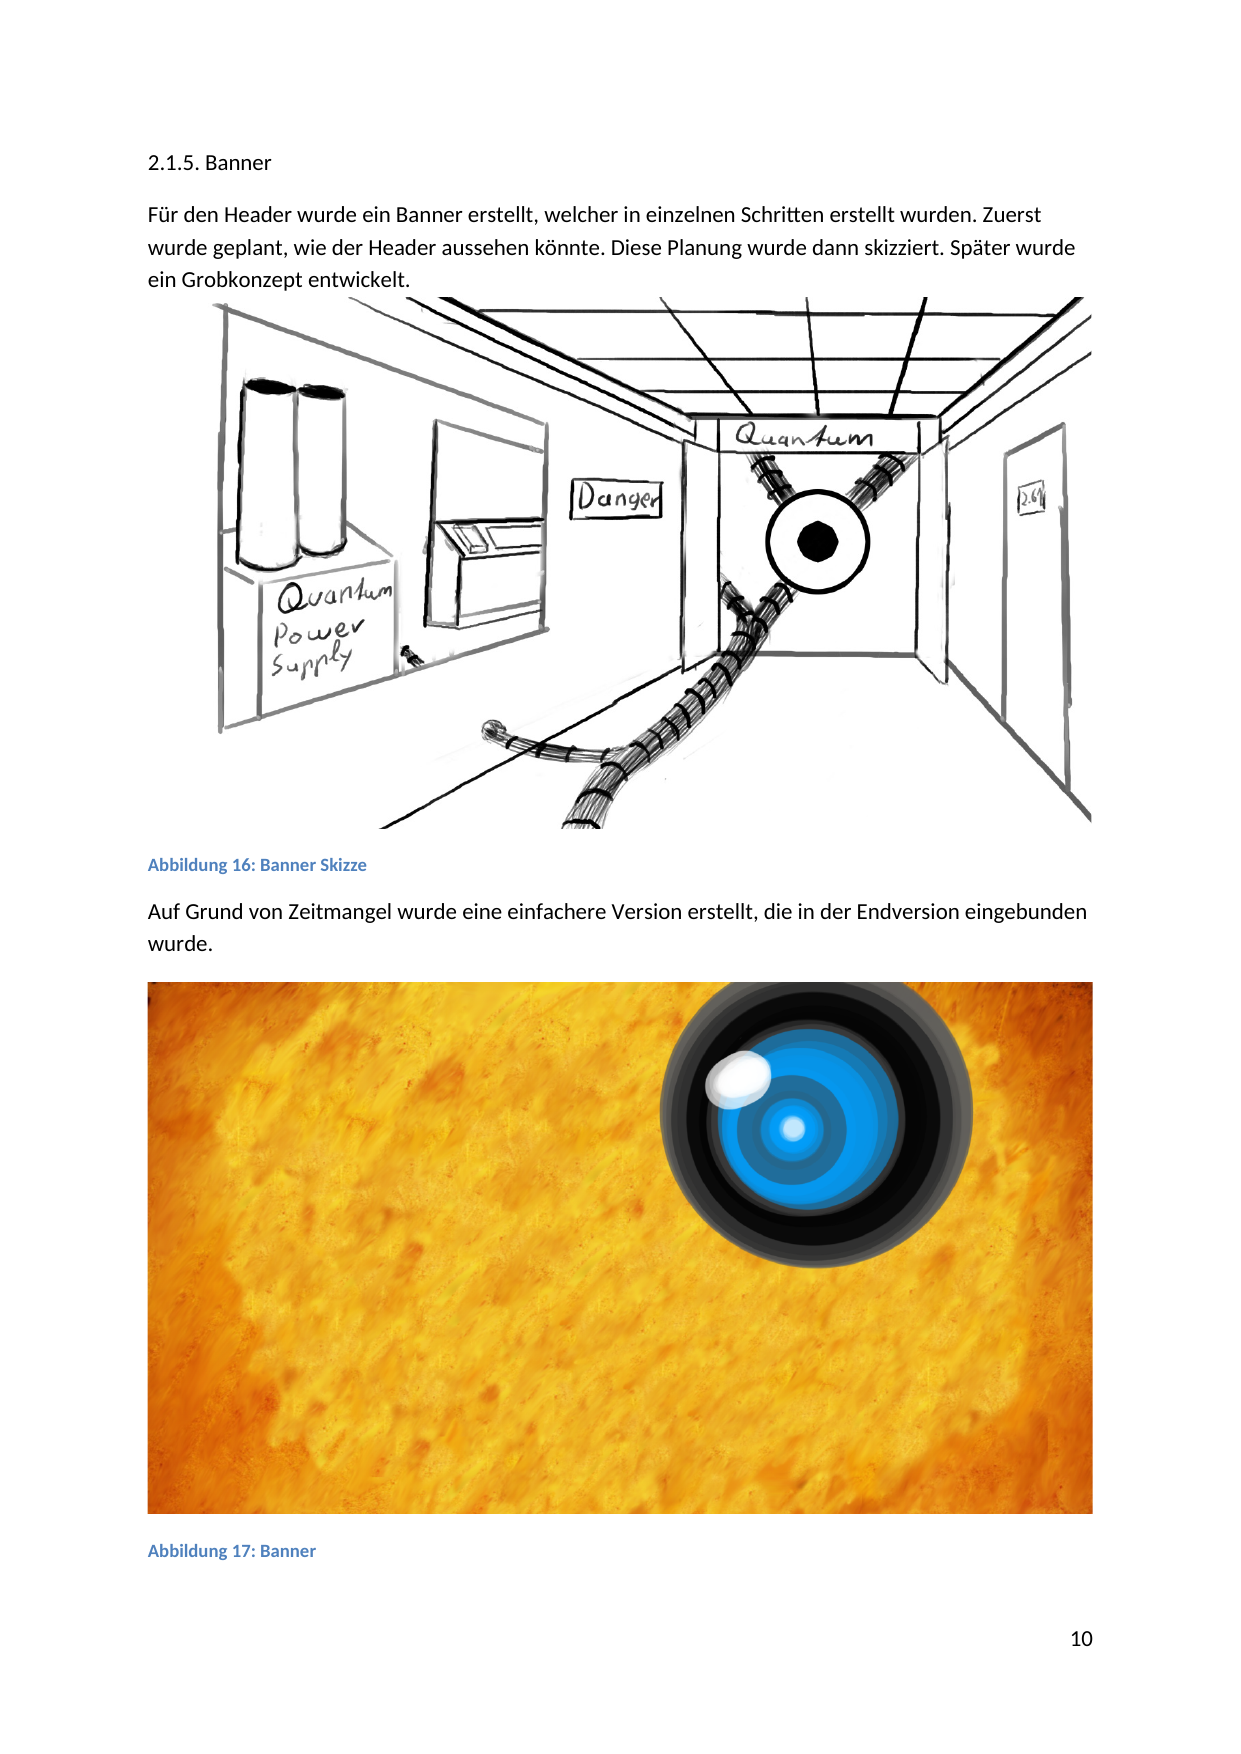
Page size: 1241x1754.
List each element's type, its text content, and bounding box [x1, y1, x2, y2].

text 2.1.5. Banner [148, 148, 1093, 176]
text Abbildung 17: Banner [148, 1539, 1093, 1562]
picture [147, 982, 1093, 1514]
picture [147, 297, 1092, 829]
text Abbildung 16: Banner Skizze [148, 853, 1093, 876]
text Auf Grund von Zeitmangel wurde eine einfachere Version erstellt, die in der Endversion eingebunden wurde. [148, 897, 1093, 957]
